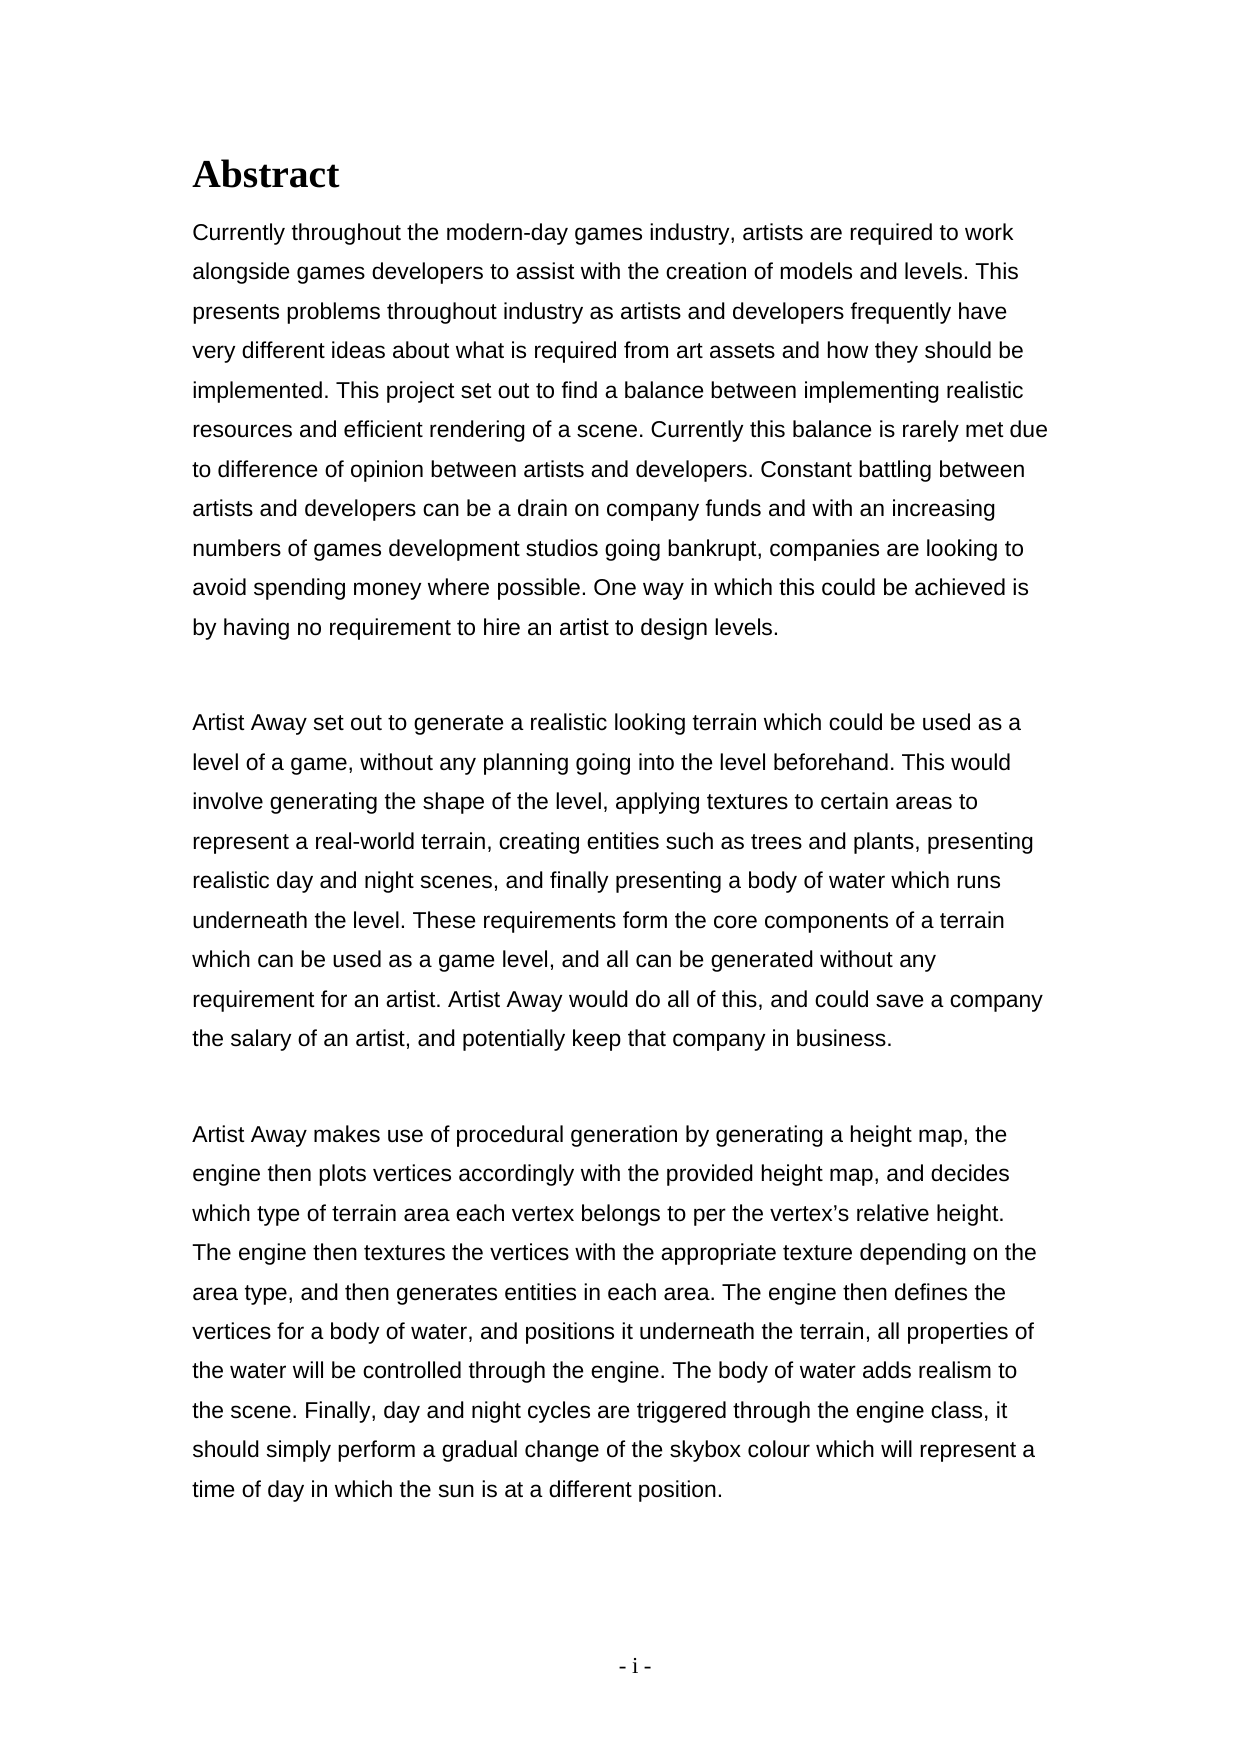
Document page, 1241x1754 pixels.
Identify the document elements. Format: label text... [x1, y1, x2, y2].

text Currently throughout the modern-day games industry, artists are required to work alongside games developers to assist with the creation of models and levels. This presents problems throughout industry as artists and developers frequently have very different ideas about what is required from art assets and how they should be implemented. This project set out to find a balance between implementing realistic resources and efficient rendering of a scene. Currently this balance is rarely met due to difference of opinion between artists and developers. Constant battling between artists and developers can be a drain on company funds and with an increasing numbers of games development studios going bankrupt, companies are looking to avoid spending money where possible. One way in which this could be achieved is by having no requirement to hire an artist to design levels. [192, 219, 1048, 640]
text Artist Away set out to generate a realistic looking terrain which could be used as a level of a game, without any planning going into the level beforehand. This would involve generating the shape of the level, applying textures to certain areas to represent a real-world terrain, creating entities such as trees and plants, presenting realistic day and night scenes, and finally presenting a body of water which runs underneath the level. These requirements form the core components of a terrain which can be used as a game level, and all can be generated without any requirement for an artist. Artist Away would do all of this, and could save a company the salary of an artist, and potentially keep that company in business. [192, 709, 1048, 1051]
subtitle Abstract [192, 150, 1048, 196]
text Artist Away makes use of procedural generation by generating a height map, the engine then plots vertices accordingly with the provided height map, and decides which type of terrain area each vertex belongs to per the vertex’s relative height. The engine then textures the vertices with the appropriate texture depending on the area type, and then generates entities in each area. The engine then defines the vertices for a body of water, and positions it underneath the terrain, all properties of the water will be controlled through the engine. The body of water adds realism to the scene. Finally, day and night cycles are triggered through the engine class, it should simply perform a gradual change of the skybox colour which will represent a time of day in which the sun is at a different position. [192, 1121, 1048, 1502]
